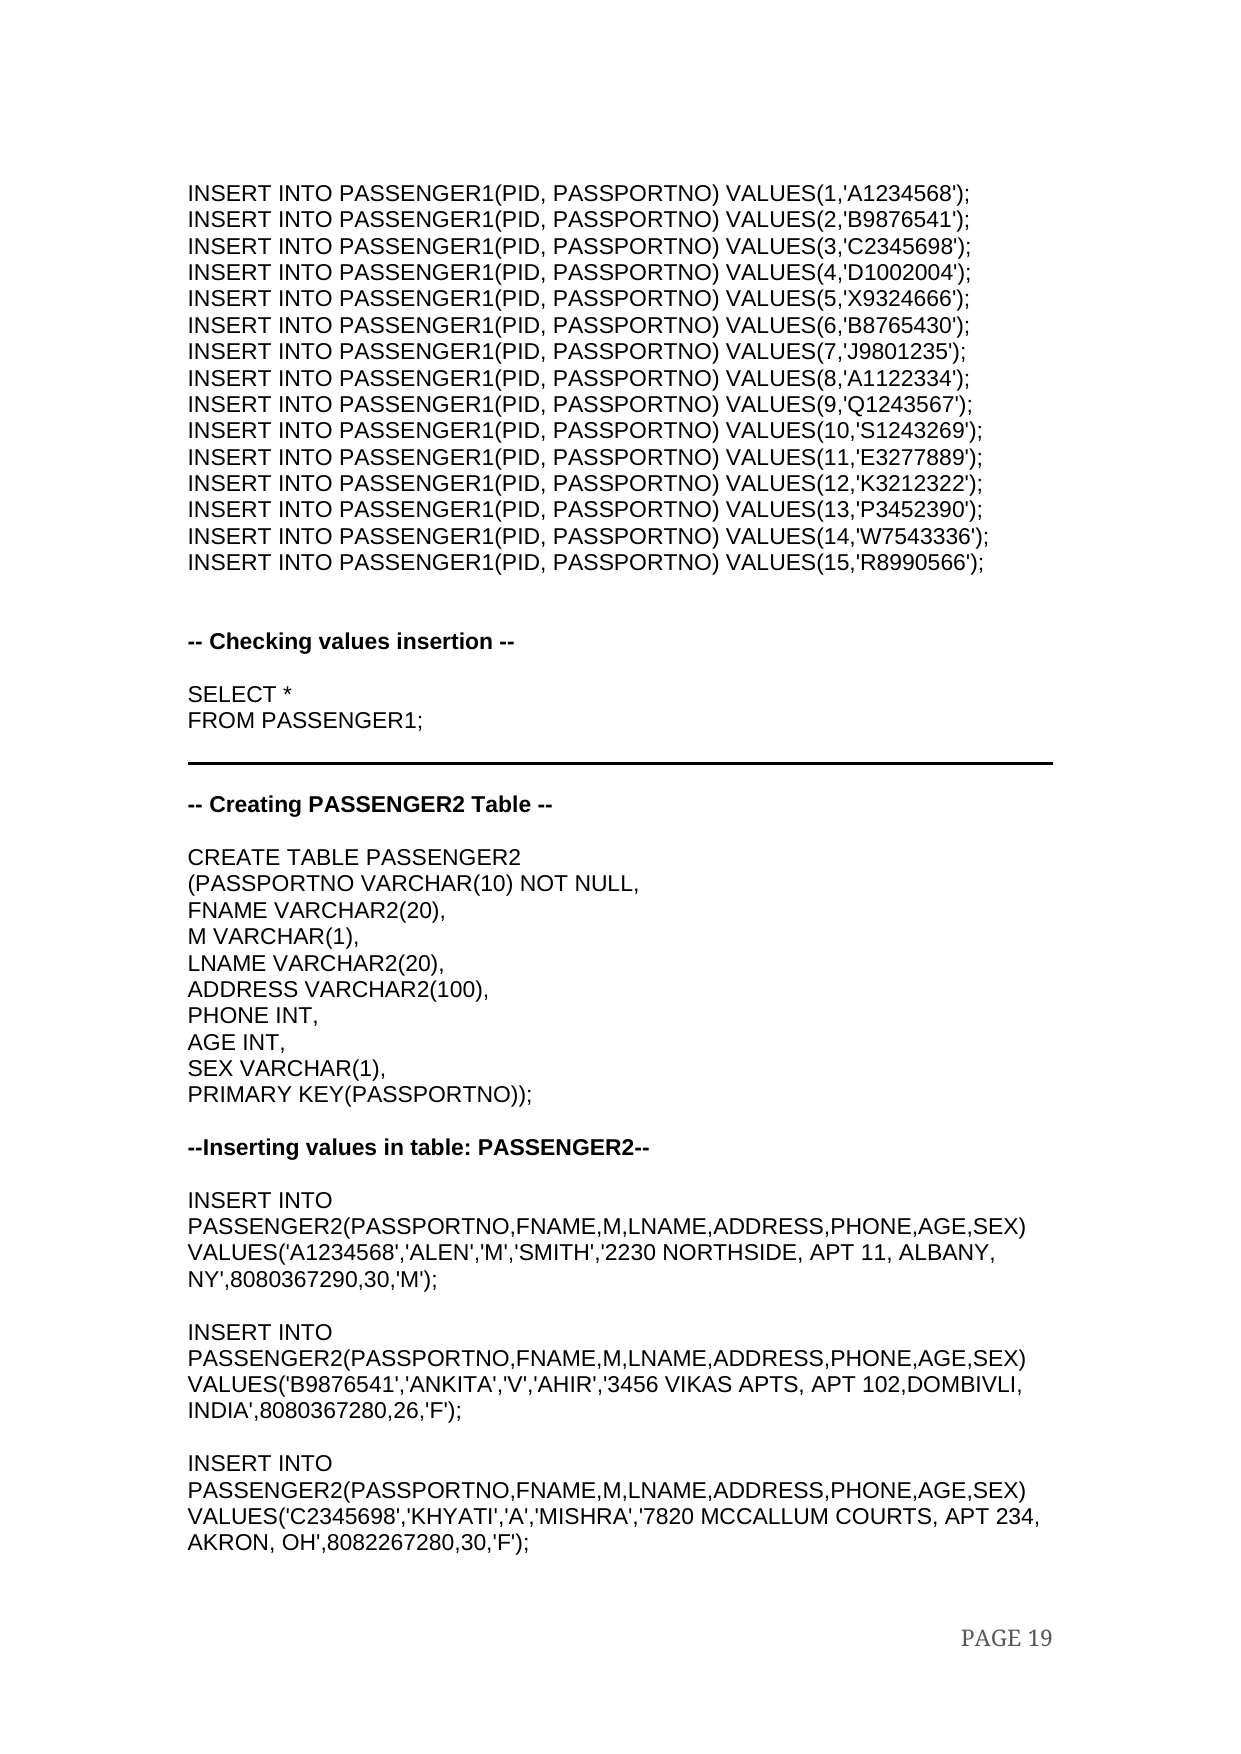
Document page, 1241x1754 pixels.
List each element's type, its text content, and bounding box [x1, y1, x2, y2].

text SEX VARCHAR(1), [187, 1055, 1053, 1081]
text VALUES('B9876541','ANKITA','V','AHIR','3456 VIKAS APTS, APT 102,DOMBIVLI, INDIA',8080367280,26,'F'); [187, 1371, 1053, 1424]
text INSERT INTO PASSENGER1(PID, PASSPORTNO) VALUES(2,'B9876541'); [187, 206, 1053, 233]
text -- Creating PASSENGER2 Table -- [187, 791, 1053, 818]
text PRIMARY KEY(PASSPORTNO)); [187, 1081, 1053, 1108]
text INSERT INTO PASSENGER1(PID, PASSPORTNO) VALUES(8,'A1122334'); [187, 364, 1053, 391]
text INSERT INTO PASSENGER1(PID, PASSPORTNO) VALUES(10,'S1243269'); [187, 417, 1053, 443]
text INSERT INTO PASSENGER1(PID, PASSPORTNO) VALUES(4,'D1002004'); [187, 259, 1053, 285]
text FNAME VARCHAR2(20), [187, 897, 1053, 923]
text INSERT INTO PASSENGER1(PID, PASSPORTNO) VALUES(7,'J9801235'); [187, 338, 1053, 364]
text -- Checking values insertion -- [187, 628, 1053, 654]
text INSERT INTO PASSENGER2(PASSPORTNO,FNAME,M,LNAME,ADDRESS,PHONE,AGE,SEX) [187, 1318, 1053, 1371]
text INSERT INTO PASSENGER1(PID, PASSPORTNO) VALUES(6,'B8765430'); [187, 312, 1053, 338]
text INSERT INTO PASSENGER1(PID, PASSPORTNO) VALUES(14,'W7543336'); [187, 523, 1053, 549]
text INSERT INTO PASSENGER1(PID, PASSPORTNO) VALUES(9,'Q1243567'); [187, 391, 1053, 417]
text INSERT INTO PASSENGER1(PID, PASSPORTNO) VALUES(15,'R8990566'); [187, 549, 1053, 575]
text VALUES('A1234568','ALEN','M','SMITH','2230 NORTHSIDE, APT 11, ALBANY, NY',8080367290,30,'M'); [187, 1239, 1053, 1292]
text INSERT INTO PASSENGER1(PID, PASSPORTNO) VALUES(3,'C2345698'); [187, 233, 1053, 259]
text LNAME VARCHAR2(20), [187, 949, 1053, 976]
text CREATE TABLE PASSENGER2 [187, 844, 1053, 870]
text (PASSPORTNO VARCHAR(10) NOT NULL, [187, 870, 1053, 897]
text INSERT INTO PASSENGER1(PID, PASSPORTNO) VALUES(5,'X9324666'); [187, 285, 1053, 312]
text M VARCHAR(1), [187, 923, 1053, 949]
text --Inserting values in table: PASSENGER2-- [187, 1134, 1053, 1160]
text INSERT INTO PASSENGER1(PID, PASSPORTNO) VALUES(13,'P3452390'); [187, 496, 1053, 523]
text AGE INT, [187, 1028, 1053, 1055]
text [187, 1450, 1053, 1503]
text FROM PASSENGER1; [187, 707, 1053, 733]
text VALUES('C2345698','KHYATI','A','MISHRA','7820 MCCALLUM COURTS, APT 234, AKRON, OH',8082267280,30,'F'); [187, 1503, 1053, 1556]
text INSERT INTO PASSENGER2(PASSPORTNO,FNAME,M,LNAME,ADDRESS,PHONE,AGE,SEX) [187, 1187, 1053, 1239]
text INSERT INTO PASSENGER1(PID, PASSPORTNO) VALUES(1,'A1234568'); [187, 180, 1053, 206]
text INSERT INTO PASSENGER1(PID, PASSPORTNO) VALUES(11,'E3277889'); [187, 443, 1053, 470]
text ADDRESS VARCHAR2(100), [187, 976, 1053, 1002]
text INSERT INTO PASSENGER1(PID, PASSPORTNO) VALUES(12,'K3212322'); [187, 470, 1053, 496]
text PHONE INT, [187, 1002, 1053, 1028]
text SELECT * [187, 681, 1053, 707]
